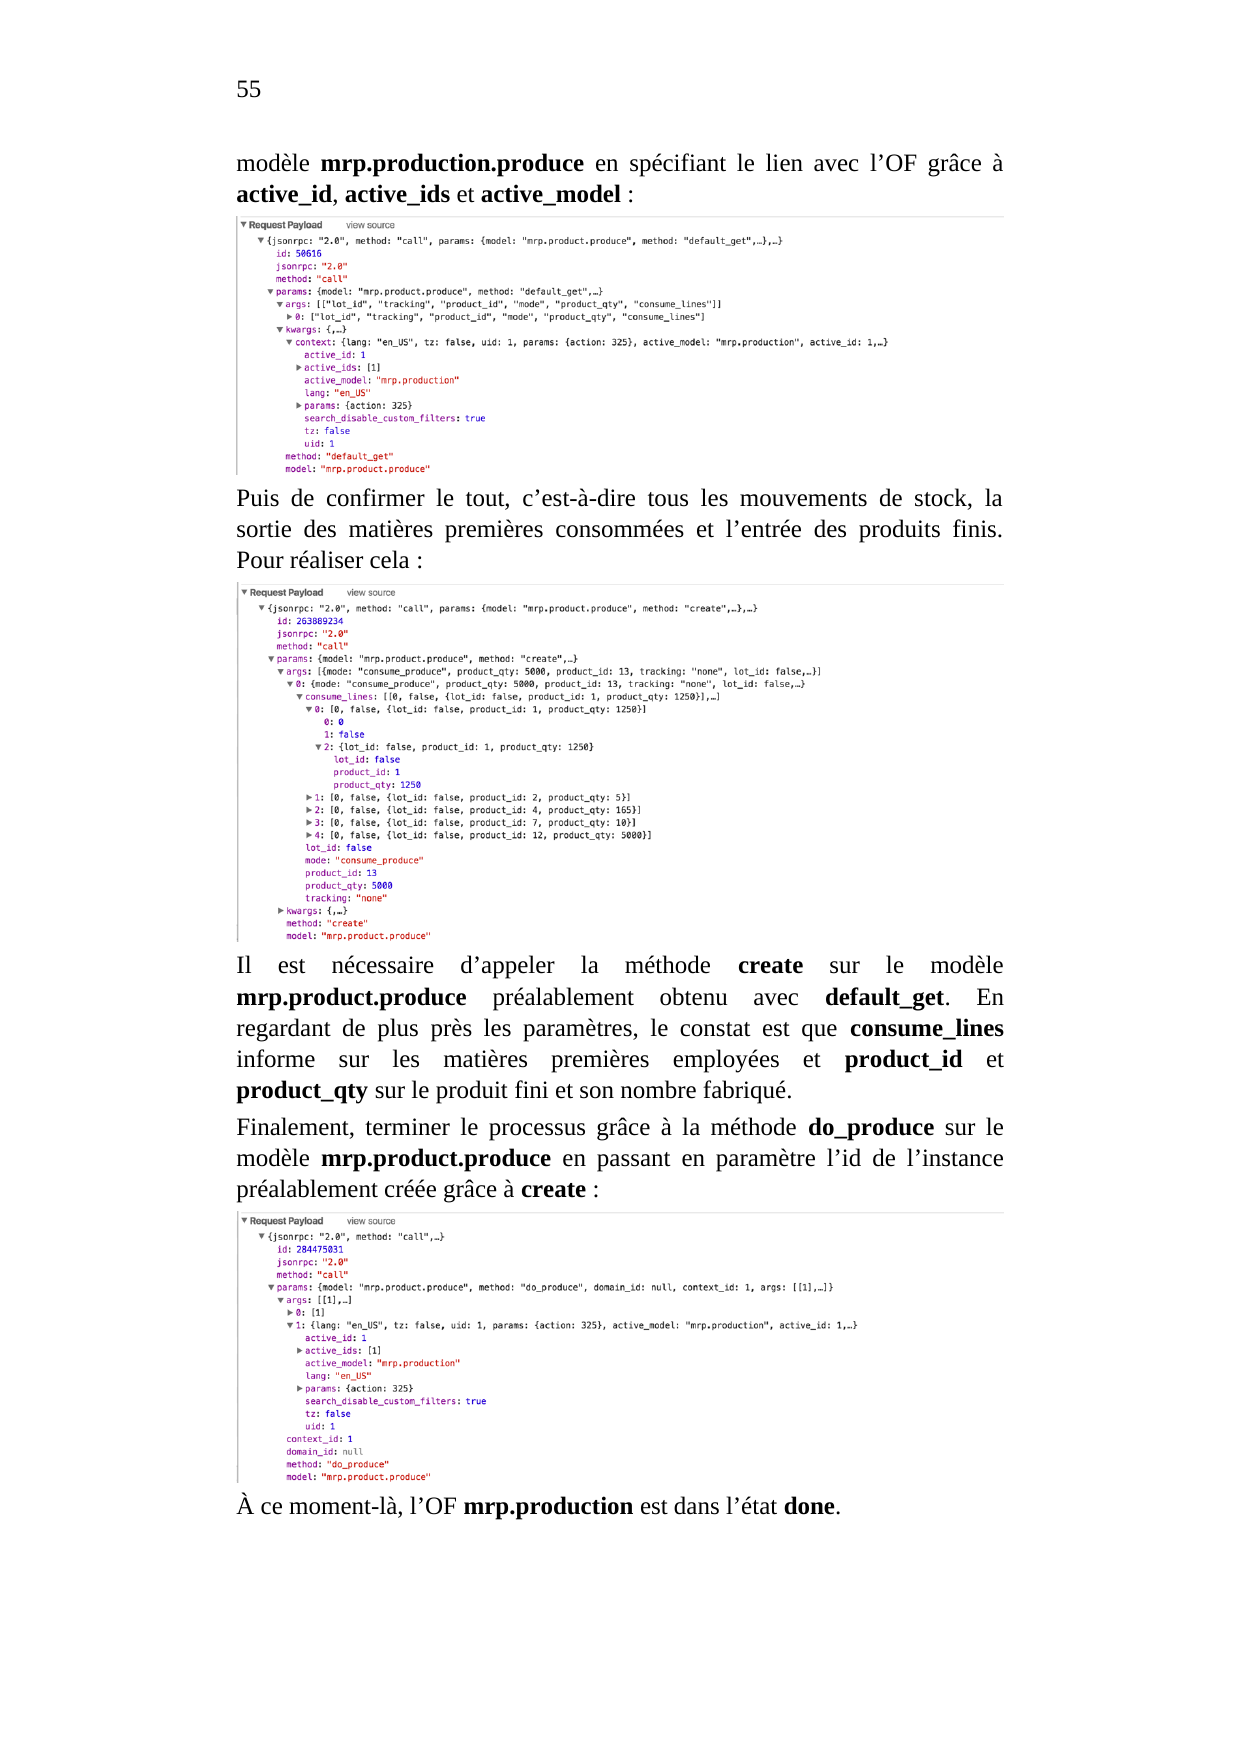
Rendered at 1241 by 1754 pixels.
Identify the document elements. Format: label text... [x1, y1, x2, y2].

text Puis de confirmer le tout, c’est-à-dire tous les mouvements de stock, la sortie des matières premières consommées et l’entrée des produits finis. Pour réaliser cela : [236, 483, 1004, 574]
text Finalement, terminer le processus grâce à la méthode do_produce sur le modèle mrp.product.produce en passant en paramètre l’id de l’instance préalablement créée grâce à create : [236, 1112, 1004, 1203]
text Il est nécessaire d’appeler la méthode create sur le modèle mrp.product.produce préalablement obtenu avec default_get. En regardant de plus près les paramètres, le constat est que consume_lines informe sur les matières premières employées et product_id et product_qty sur le produit fini et son nombre fabriqué. [236, 951, 1004, 1103]
text À ce moment-là, l’OF mrp.production est dans l’état done. [236, 1491, 1004, 1519]
picture [236, 216, 1004, 475]
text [236, 148, 1004, 207]
picture [236, 1211, 1004, 1483]
picture [236, 582, 1004, 942]
